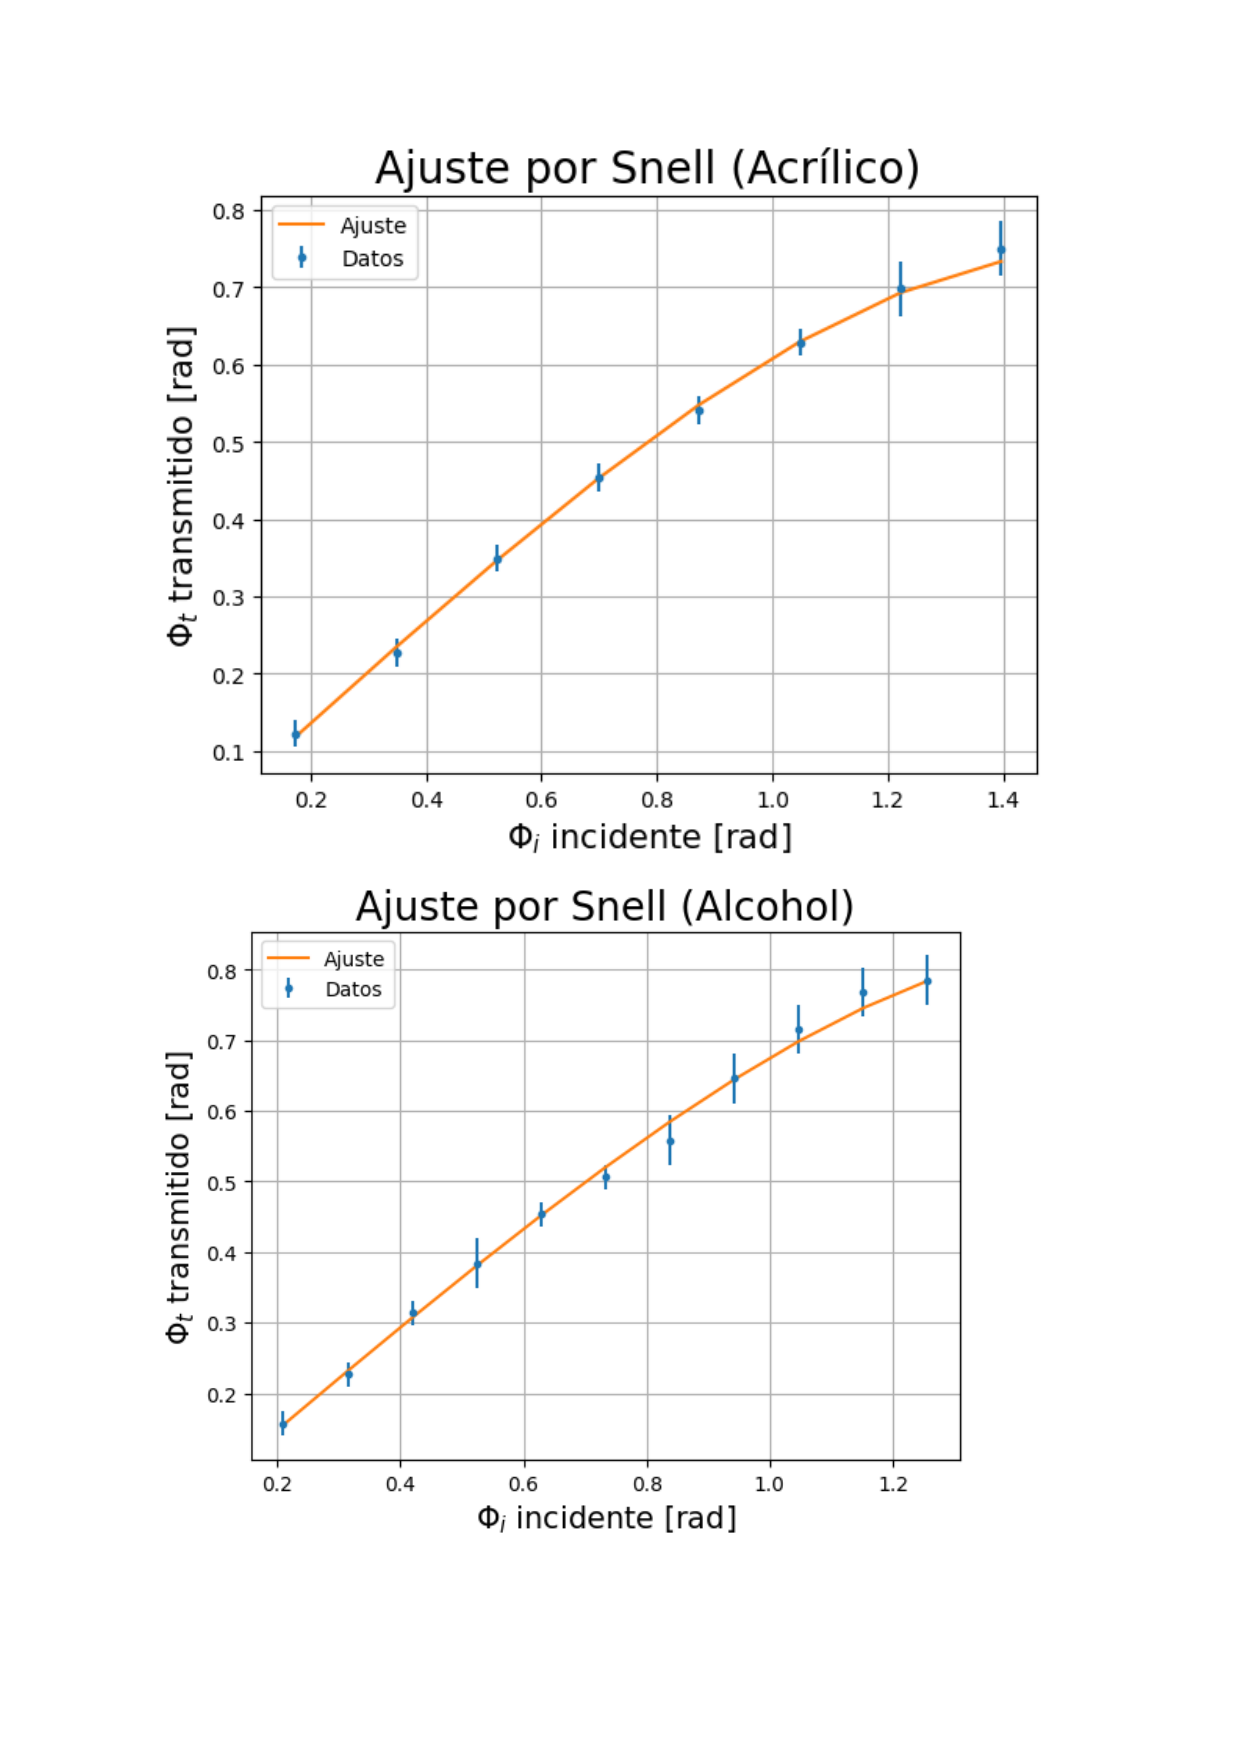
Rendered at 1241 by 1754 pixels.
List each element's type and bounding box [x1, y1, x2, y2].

picture [150, 132, 1050, 872]
picture [150, 875, 973, 1550]
